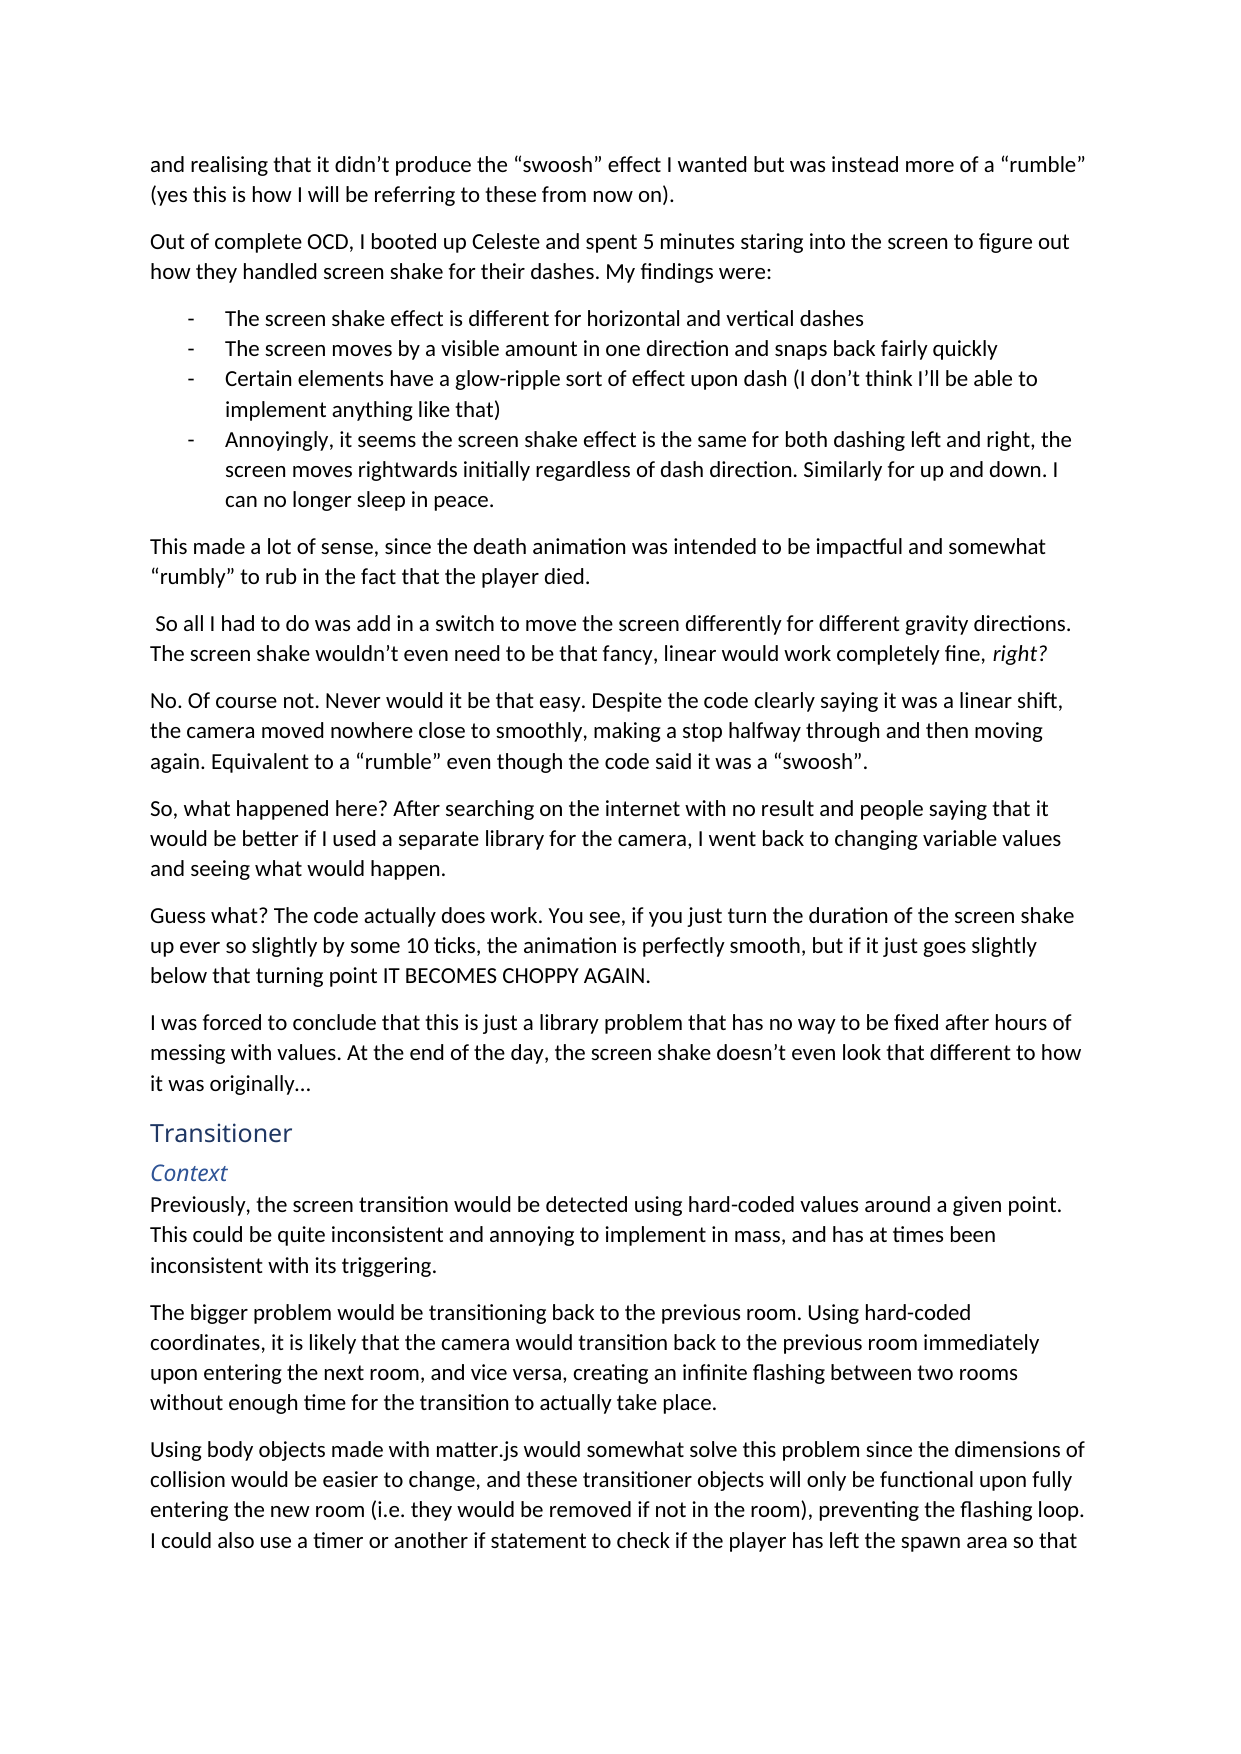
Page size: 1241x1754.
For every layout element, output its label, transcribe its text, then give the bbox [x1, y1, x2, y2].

text So, what happened here? After searching on the internet with no result and people saying that it would be better if I used a separate library for the camera, I went back to changing variable values and seeing what would happen. [150, 794, 1090, 882]
text I was forced to conclude that this is just a library problem that has no way to be fixed after hours of messing with values. At the end of the day, the screen shake doesn’t even look that different to how it was originally… [150, 1008, 1090, 1097]
subtitle Context [150, 1157, 1090, 1188]
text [150, 150, 1090, 208]
text Out of complete OCD, I booted up Celeste and spent 5 minutes staring into the screen to figure out how they handled screen shake for their dashes. My findings were: [150, 227, 1090, 285]
list The screen moves by a visible amount in one direction and snaps back fairly quickly [187, 334, 1090, 362]
text The bigger problem would be transitioning back to the previous room. Using hard-coded coordinates, it is likely that the camera would transition back to the previous room immediately upon entering the next room, and vice versa, creating an infinite flashing between two rooms without enough time for the transition to actually take place. [150, 1298, 1090, 1416]
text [150, 1435, 1090, 1554]
list The screen shake effect is different for horizontal and vertical dashes [187, 304, 1090, 332]
text No. Of course not. Never would it be that easy. Despite the code clearly saying it was a linear shift, the camera moved nowhere close to smoothly, making a stop halfway through and then moving again. Equivalent to a “rumble” even though the code said it was a “swoosh”. [150, 686, 1090, 775]
list Annoyingly, it seems the screen shake effect is the same for both dashing left and right, the screen moves rightwards initially regardless of dash direction. Similarly for up and down. I can no longer sleep in peace. [187, 425, 1090, 513]
list Certain elements have a glow-ripple sort of effect upon dash (I don’t think I’ll be able to implement anything like that) [187, 364, 1090, 423]
text Previously, the screen transition would be detected using hard-coded values around a given point. This could be quite inconsistent and annoying to implement in mass, and has at times been inconsistent with its triggering. [150, 1190, 1090, 1279]
text Guess what? The code actually does work. You see, if you just turn the duration of the screen shake up ever so slightly by some 10 ticks, the animation is perfectly smooth, but if it just goes slightly below that turning point IT BECOMES CHOPPY AGAIN. [150, 901, 1090, 989]
subtitle Transitioner [150, 1116, 1090, 1150]
text This made a lot of sense, since the death animation was intended to be impactful and somewhat “rumbly” to rub in the fact that the player died. [150, 532, 1090, 591]
text So all I had to do was add in a switch to move the screen differently for different gravity directions. The screen shake wouldn’t even need to be that fancy, linear would work completely fine, right? [150, 609, 1090, 668]
